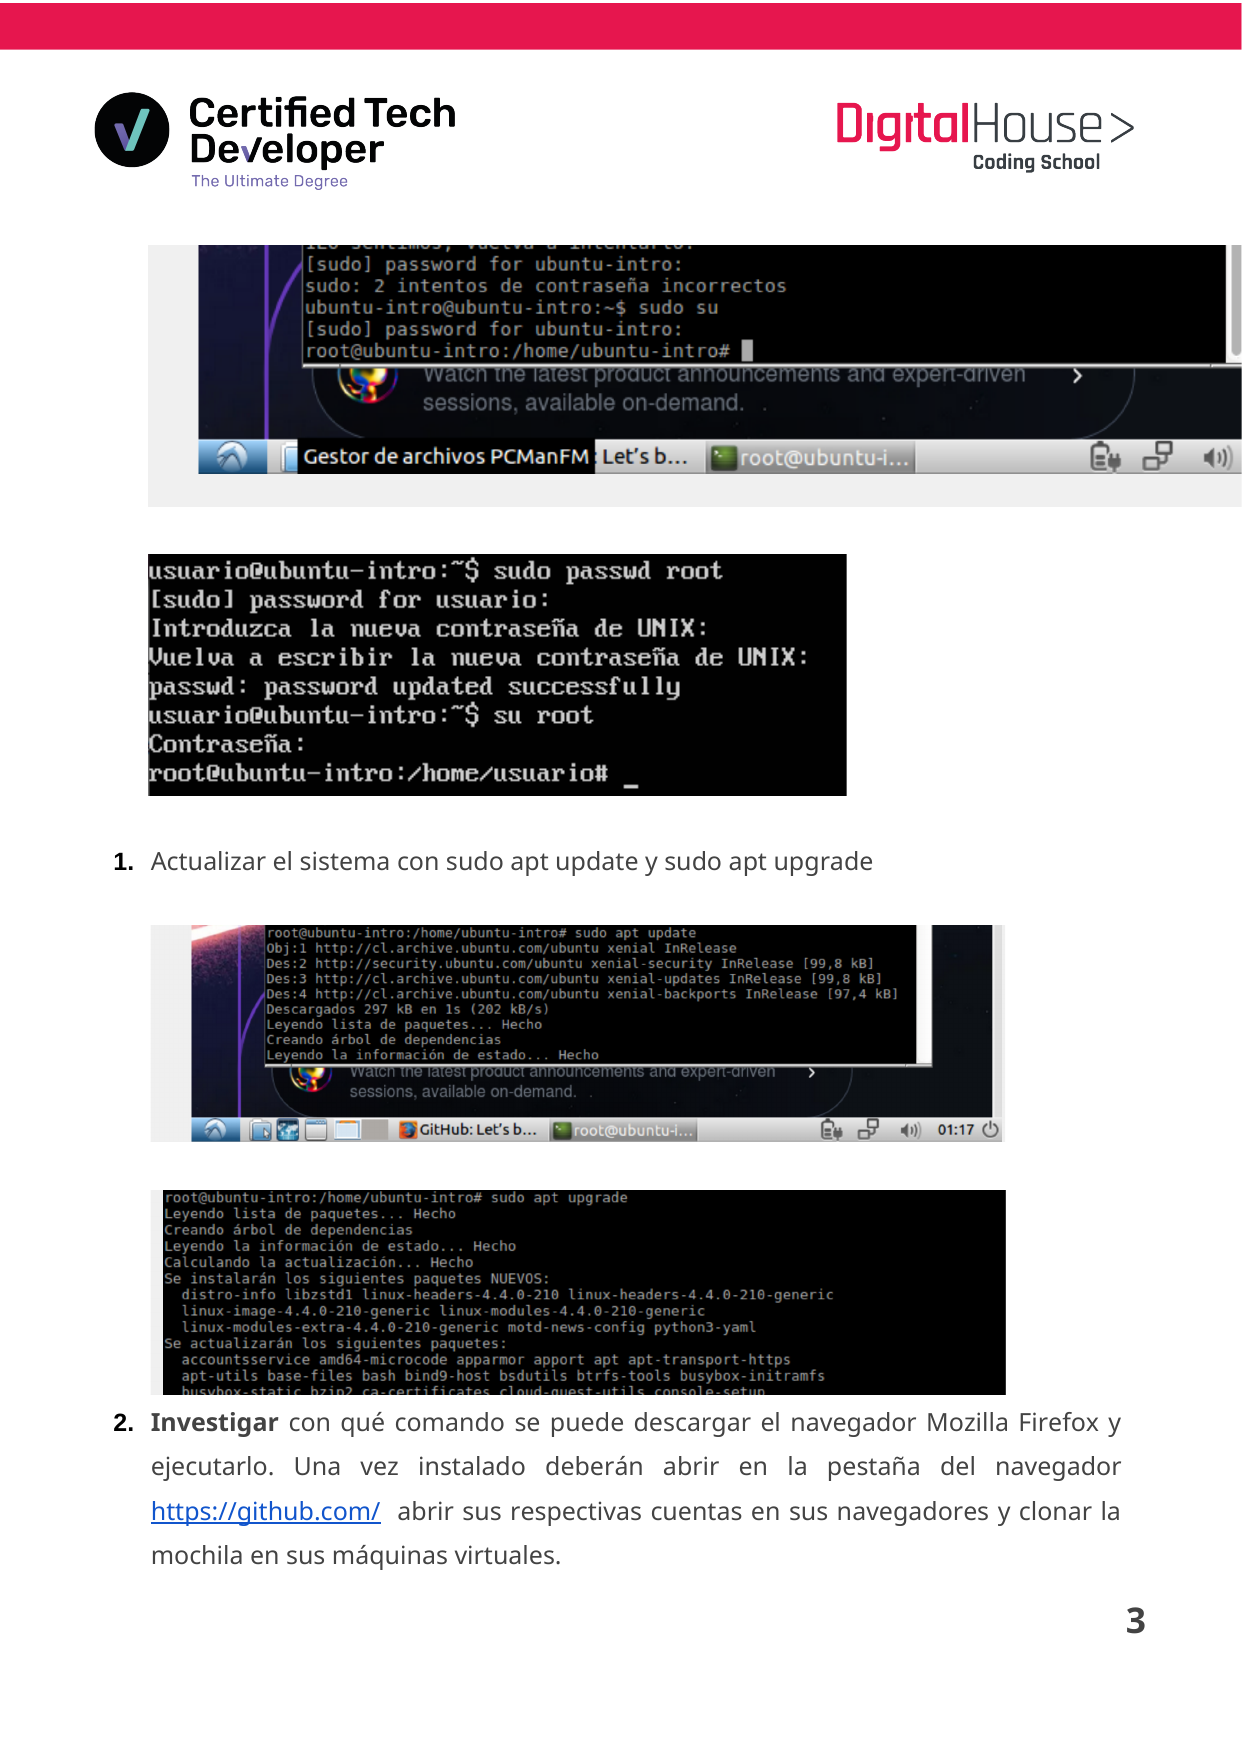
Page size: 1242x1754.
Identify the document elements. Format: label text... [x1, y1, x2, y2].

picture [150, 925, 1006, 1142]
picture [148, 245, 1242, 507]
picture [148, 554, 847, 796]
list Investigar con qué comando se puede descargar el navegador Mozilla Firefox y ejecutarlo. Una vez instalado deberán abrir en la pestaña del navegador https://github.com/ abrir sus respectivas cuentas en sus navegadores y clonar la mochila en sus máquinas virtuales. [113, 1404, 1123, 1571]
picture [0, 3, 1242, 217]
list Actualizar el sistema con sudo apt update y sudo apt upgrade [113, 843, 1123, 877]
picture [150, 1190, 1006, 1395]
